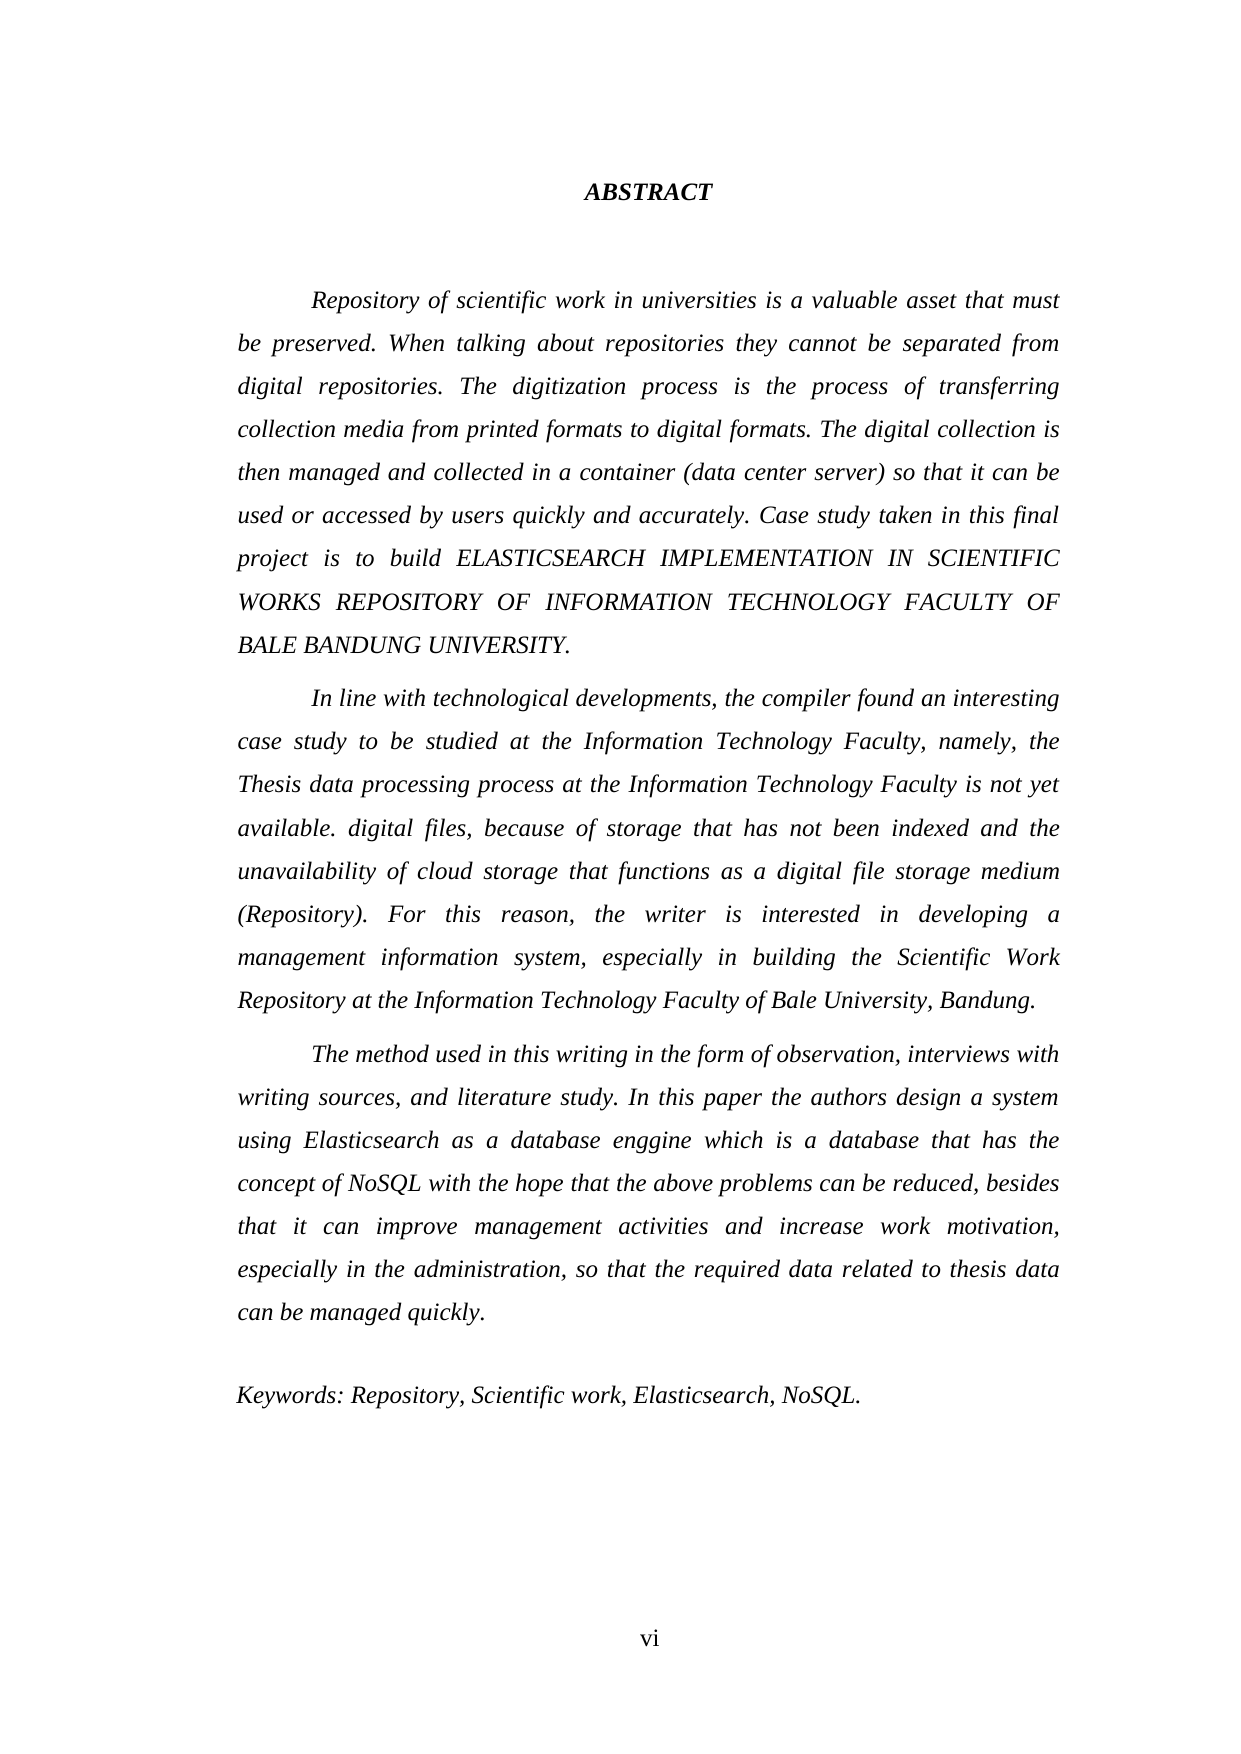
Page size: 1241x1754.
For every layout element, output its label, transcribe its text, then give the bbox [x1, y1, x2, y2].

text In line with technological developments, the compiler found an interesting case study to be studied at the Information Technology Faculty, namely, the Thesis data processing process at the Information Technology Faculty is not yet available. digital files, because of storage that has not been indexed and the unavailability of cloud storage that functions as a digital file storage medium (Repository). For this reason, the writer is interested in developing a management information system, especially in building the Scientific Work Repository at the Information Technology Faculty of Bale University, Bandung. [237, 683, 1063, 1014]
text Repository of scientific work in universities is a valuable asset that must be preserved. When talking about repositories they cannot be separated from digital repositories. The digitization process is the process of transferring collection media from printed formats to digital formats. The digital collection is then managed and collected in a container (data center server) so that it can be used or accessed by users quickly and accurately. Case study taken in this final project is to build ELASTICSEARCH IMPLEMENTATION IN SCIENTIFIC WORKS REPOSITORY OF INFORMATION TECHNOLOGY FACULTY OF BALE BANDUNG UNIVERSITY. [237, 285, 1063, 658]
subtitle ABSTRACT [236, 177, 1063, 206]
text Keywords: Repository, Scientific work, Elasticsearch, NoSQL. [236, 1380, 1063, 1408]
text The method used in this writing in the form of observation, interviews with writing sources, and literature study. In this paper the authors design a system using Elasticsearch as a database enggine which is a database that has the concept of NoSQL with the hope that the above problems can be reduced, besides that it can improve management activities and increase work motivation, especially in the administration, so that the required data related to thesis data can be managed quickly. [237, 1039, 1063, 1326]
